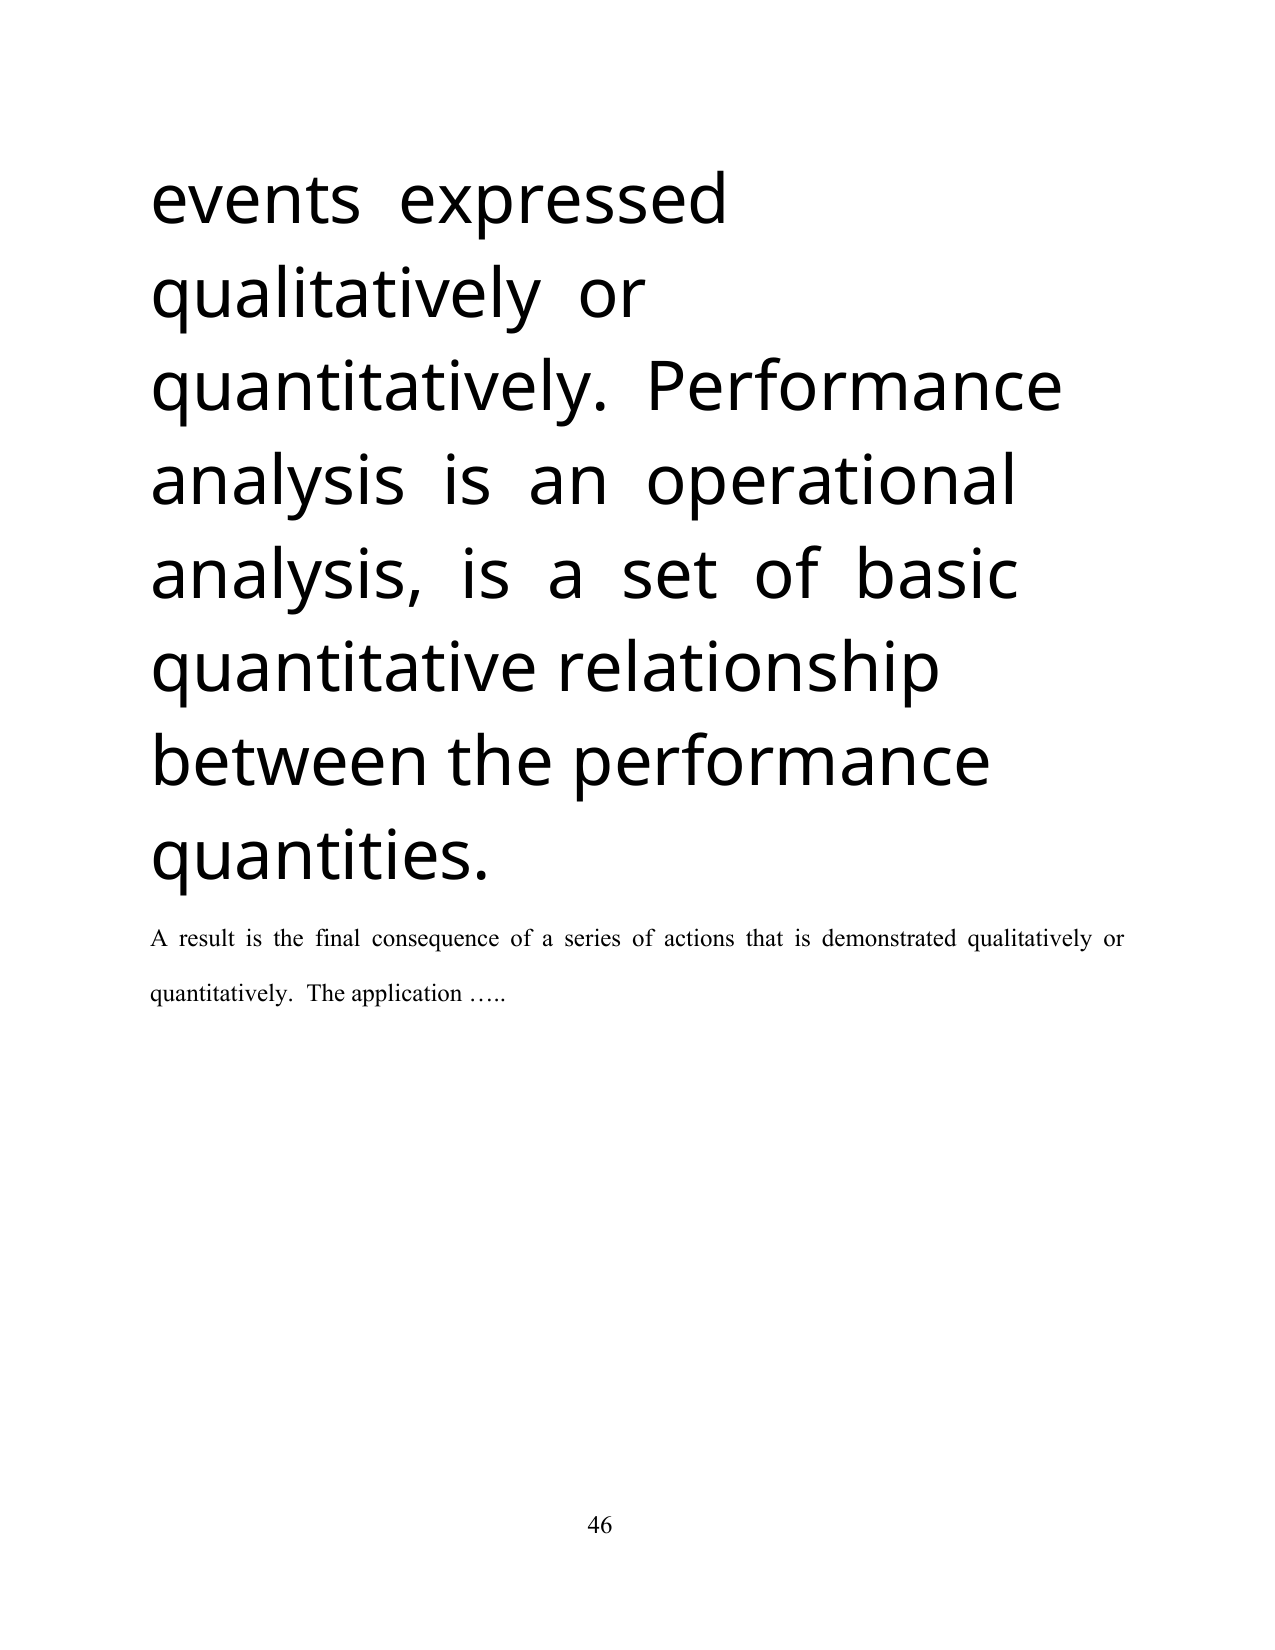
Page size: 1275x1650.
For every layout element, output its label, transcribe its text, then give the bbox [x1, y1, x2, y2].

text A result is the final consequence of a series of actions that is demonstrated qualitatively or quantitatively. The application ….. [150, 924, 1125, 1007]
text quantitatively. Performance analysis is an operational analysis, is a set of basic [150, 337, 1125, 618]
text quantitative relationship between the performance quantities. [150, 618, 1125, 899]
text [150, 150, 1125, 337]
